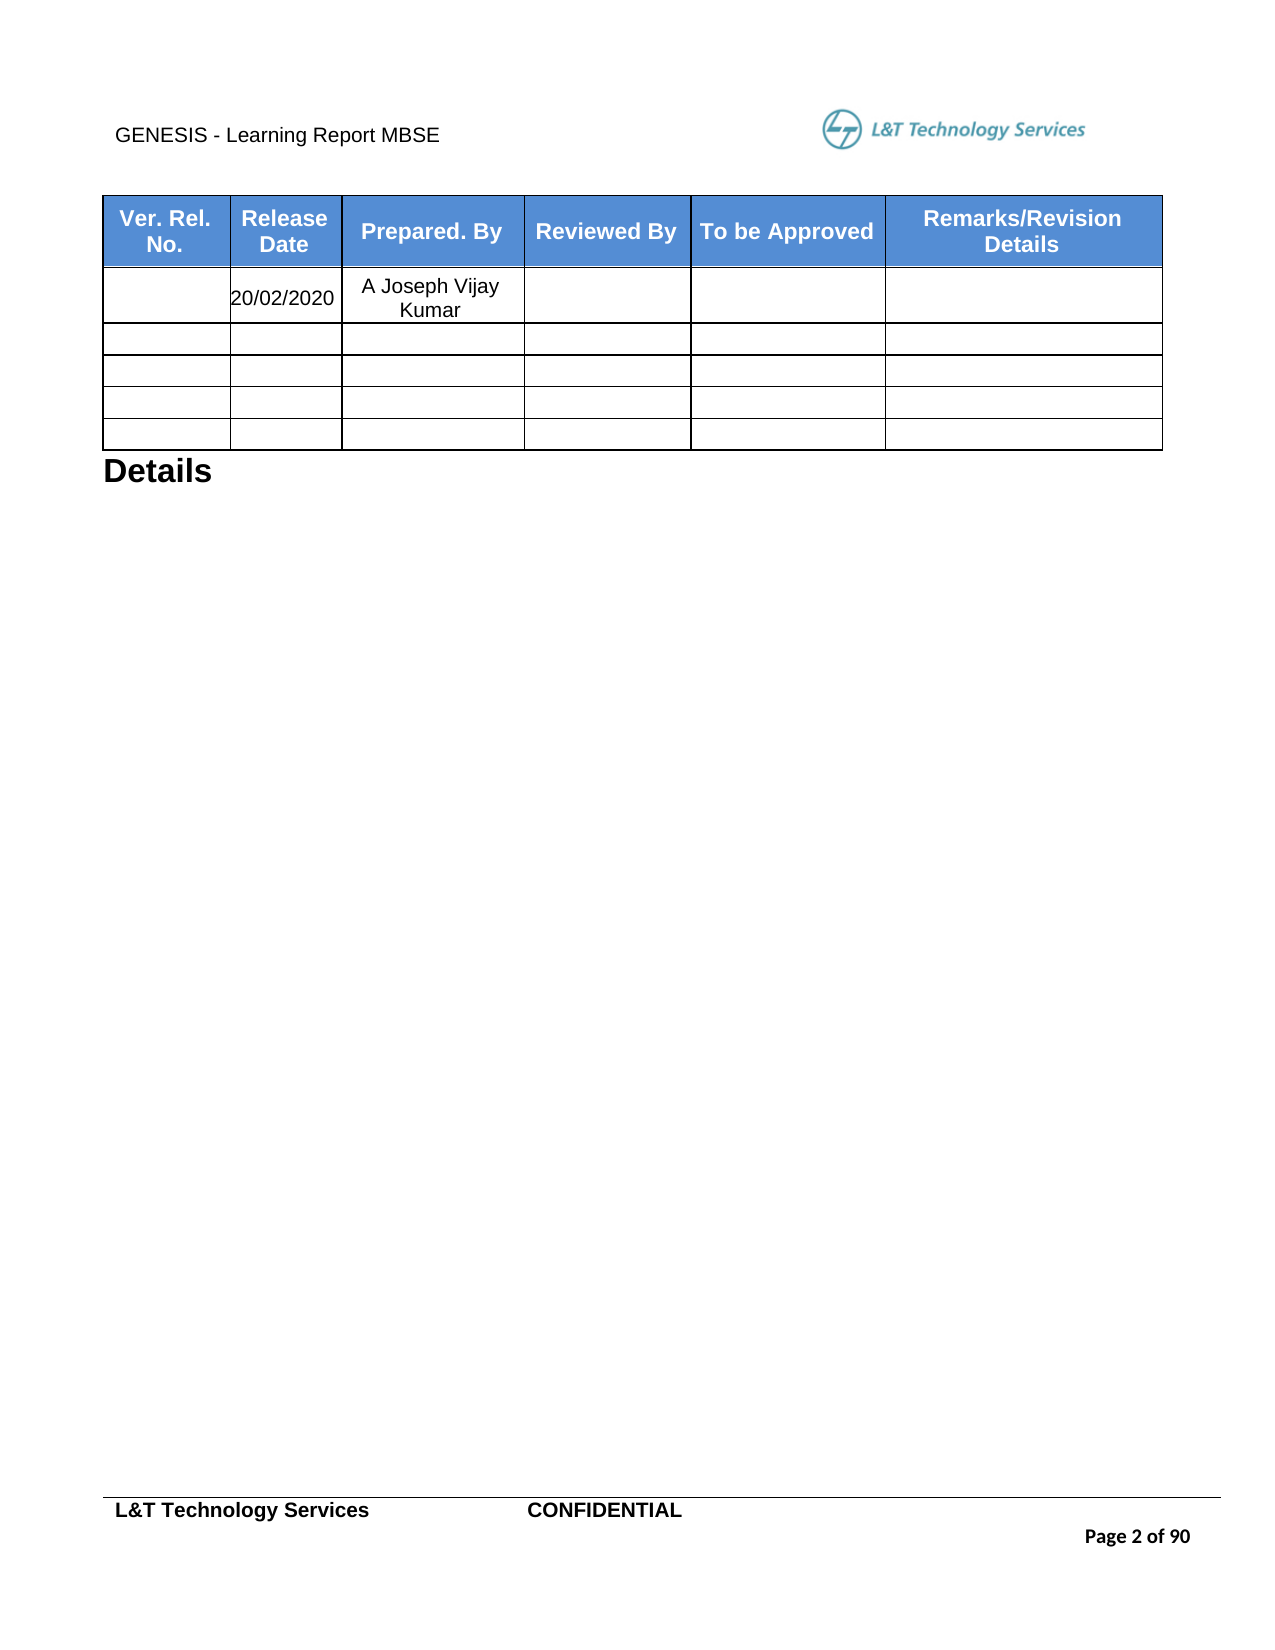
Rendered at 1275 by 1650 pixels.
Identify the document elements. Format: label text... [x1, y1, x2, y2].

table_header Remarks/Revision Details [886, 196, 1162, 266]
table_cell [886, 324, 1162, 354]
table_cell [231, 419, 341, 449]
table_cell [886, 356, 1162, 386]
table_cell [525, 356, 690, 386]
table_cell [104, 387, 230, 417]
picture [820, 98, 1087, 162]
table_cell [104, 324, 230, 354]
table_cell [692, 268, 885, 322]
table_cell [886, 268, 1162, 322]
table_header Prepared. By [343, 196, 524, 266]
table_cell [692, 387, 885, 417]
table_cell [692, 419, 885, 449]
table_cell [104, 356, 230, 386]
table_cell [886, 387, 1162, 417]
table_cell [231, 324, 341, 354]
table_cell [231, 387, 341, 417]
table_cell [104, 268, 230, 322]
table_cell [525, 387, 690, 417]
table_cell [692, 324, 885, 354]
table_header To be Approved [692, 196, 885, 266]
table_cell 20/02/2020 [231, 268, 341, 322]
table_cell [692, 356, 885, 386]
table_cell A Joseph Vijay Kumar [343, 268, 524, 322]
table_header Release Date [231, 196, 341, 266]
table_cell [525, 419, 690, 449]
table_header Reviewed By [525, 196, 690, 266]
table_cell [343, 356, 524, 386]
table_cell [525, 324, 690, 354]
text Details [103, 451, 1162, 489]
table_cell [886, 419, 1162, 449]
table_cell [343, 324, 524, 354]
table_cell [231, 356, 341, 386]
table_header Ver. Rel. No. [104, 196, 230, 266]
table_cell [525, 268, 690, 322]
table_cell [343, 419, 524, 449]
table_cell [343, 387, 524, 417]
table_cell [104, 419, 230, 449]
